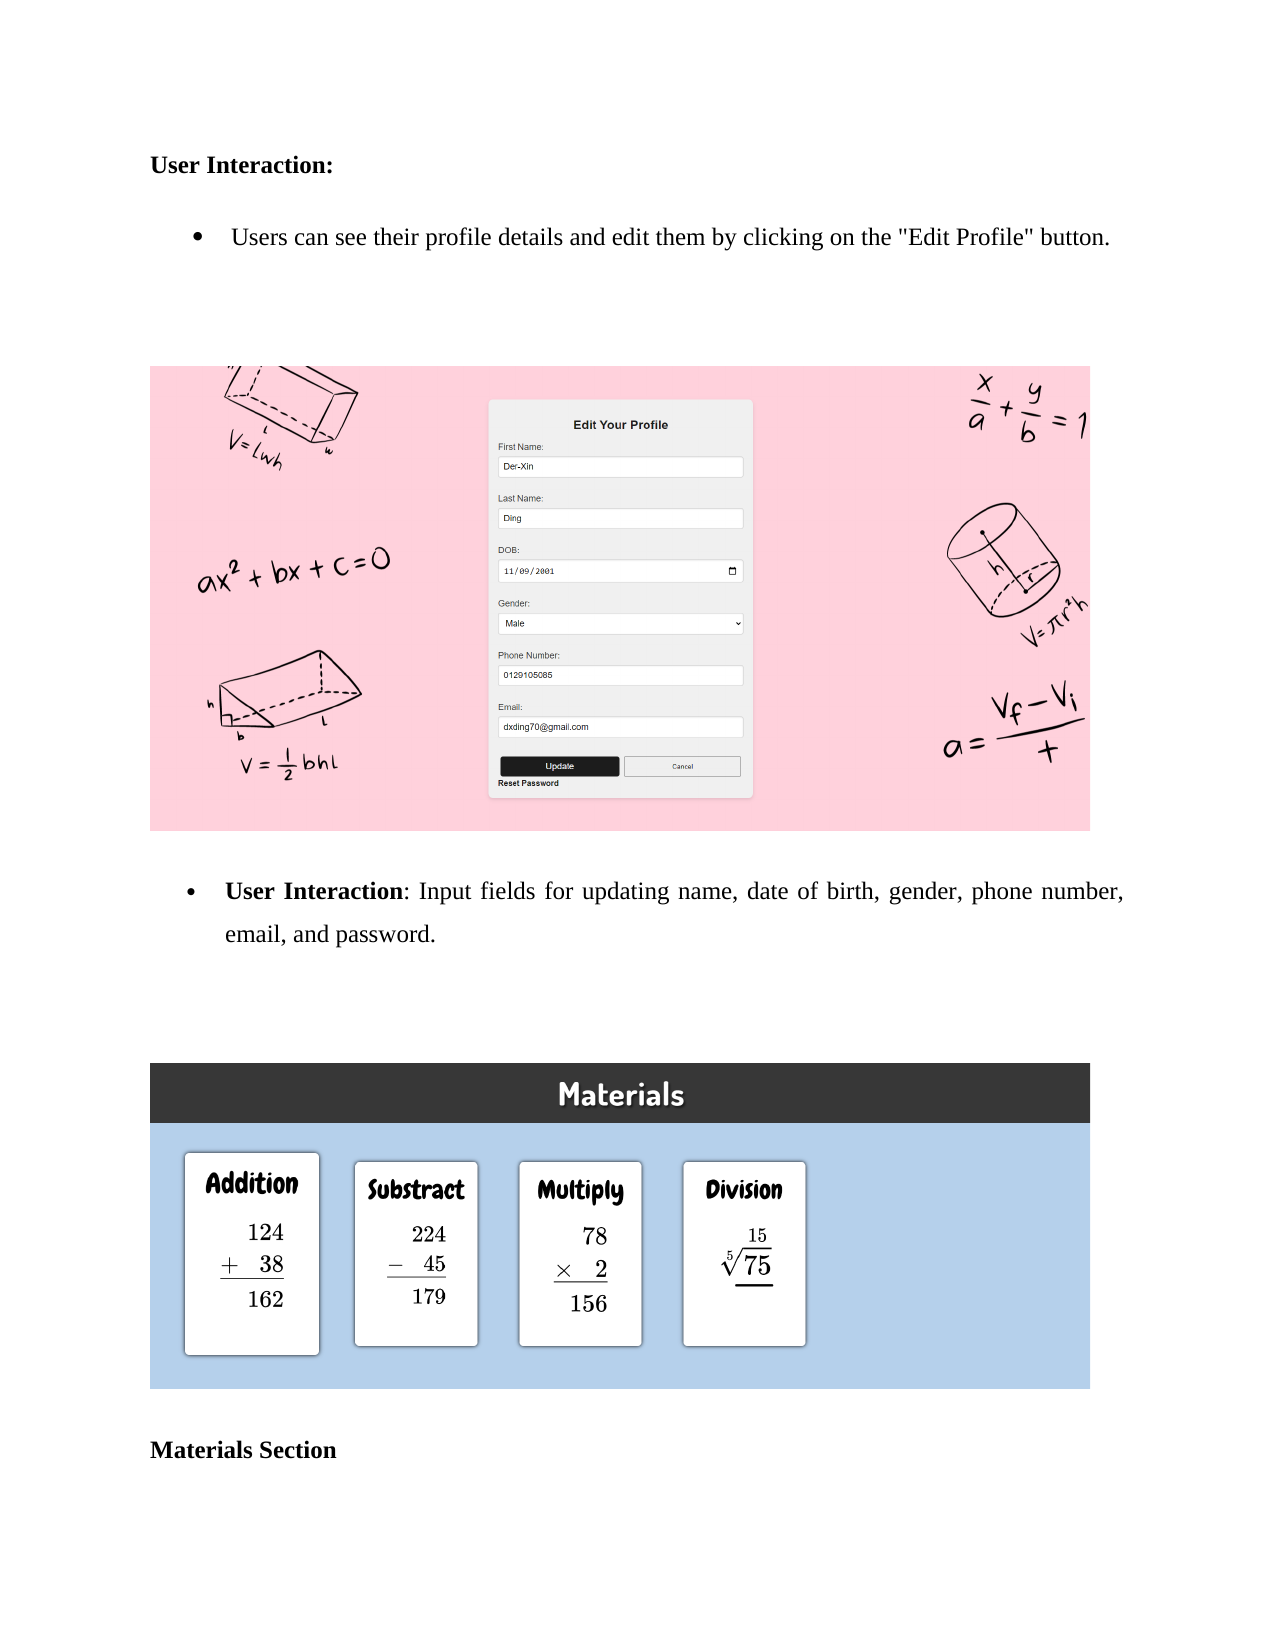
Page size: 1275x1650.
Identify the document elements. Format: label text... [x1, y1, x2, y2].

picture [150, 1063, 1091, 1389]
list User Interaction: Input fields for updating name, date of birth, gender, phone number, email, and password. [187, 876, 1125, 948]
picture [150, 366, 1091, 831]
text Materials Section [150, 1435, 1125, 1464]
list Users can see their profile details and edit them by clicking on the "Edit Profile" button. [193, 222, 1125, 251]
text User Interaction: [150, 150, 1125, 179]
